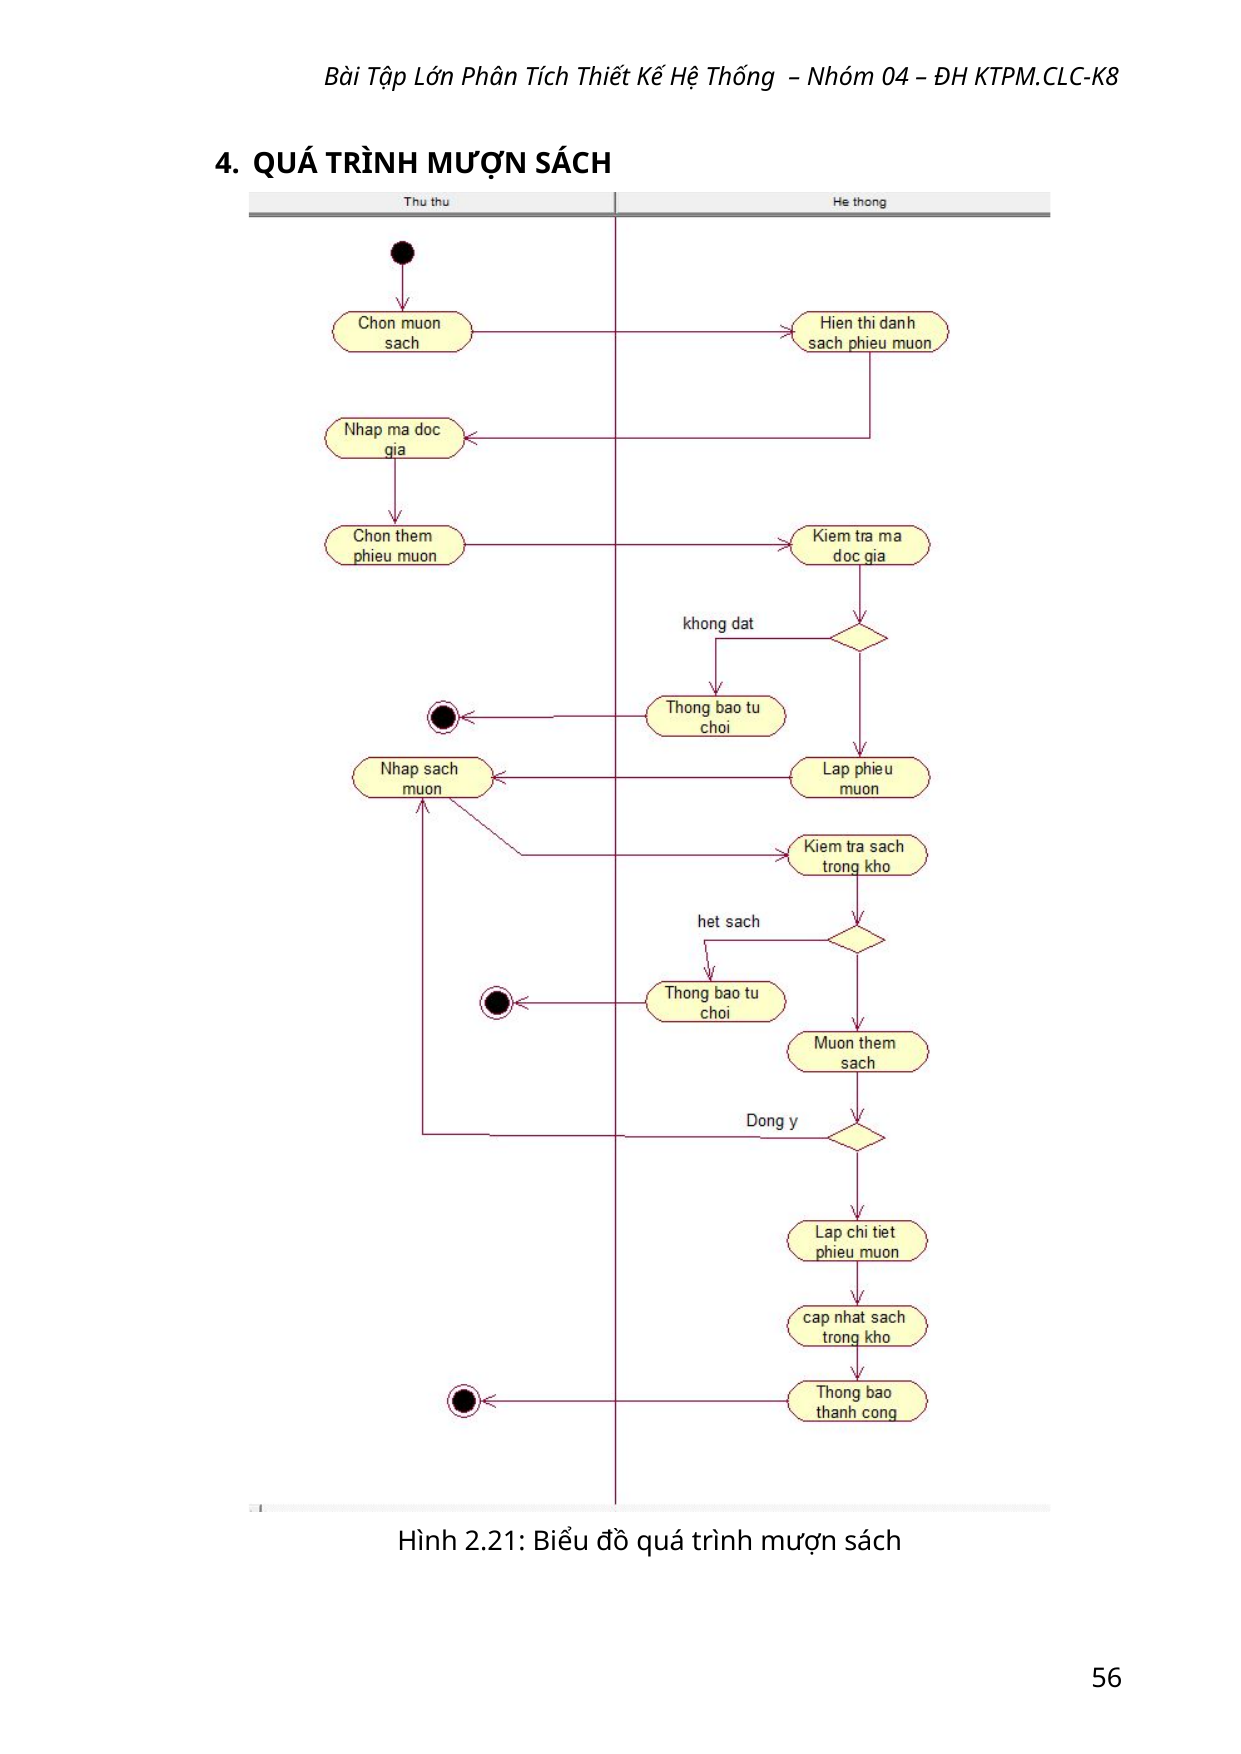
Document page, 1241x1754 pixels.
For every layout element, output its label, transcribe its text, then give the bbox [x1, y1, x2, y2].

text Hình 2.21: Biểu đồ quá trình mượn sách [177, 1522, 1122, 1559]
picture [248, 192, 1051, 1512]
subtitle QUÁ TRÌNH MƯỢN SÁCH [215, 142, 1122, 182]
